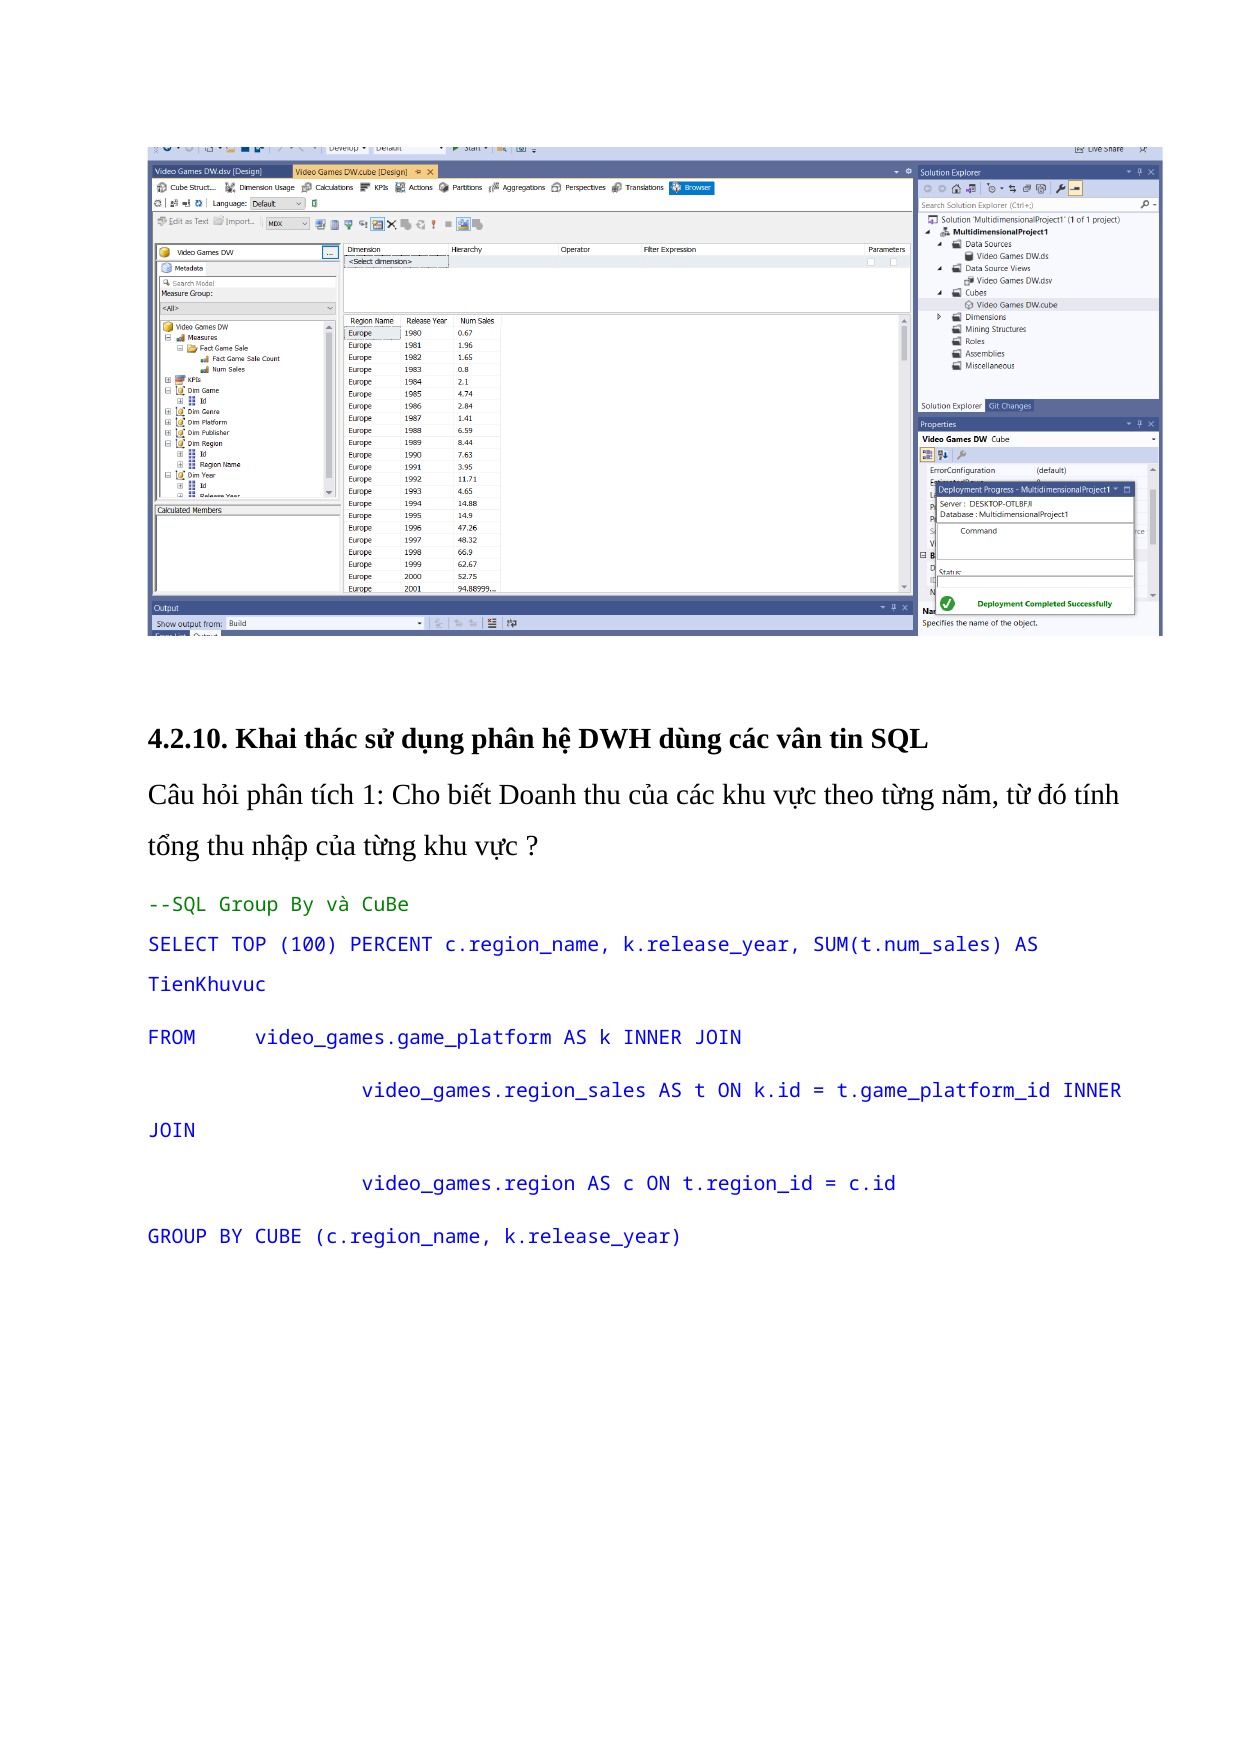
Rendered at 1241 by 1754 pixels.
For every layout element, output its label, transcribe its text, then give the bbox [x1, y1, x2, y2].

text Khai thác sử dụng phân hệ DWH dùng các vân tin SQL [148, 721, 1162, 755]
text video_games.region AS c ON t.region_id = c.id [148, 1169, 1162, 1197]
text FROM video_games.game_platform AS k INNER JOIN [148, 1023, 1162, 1050]
text GROUP BY CUBE (c.region_name, k.release_year) [148, 1222, 1162, 1249]
picture [147, 147, 1163, 636]
text video_games.region_sales AS t ON k.id = t.game_platform_id INNER JOIN [148, 1076, 1162, 1144]
text SELECT TOP (100) PERCENT c.region_name, k.release_year, SUM(t.num_sales) AS TienKhuvuc [148, 930, 1162, 997]
text --SQL Group By và CuBe [148, 891, 1162, 917]
text Câu hỏi phân tích 1: Cho biết Doanh thu của các khu vực theo từng năm, từ đó tính tổng thu nhập của từng khu vực ? [148, 777, 1162, 861]
